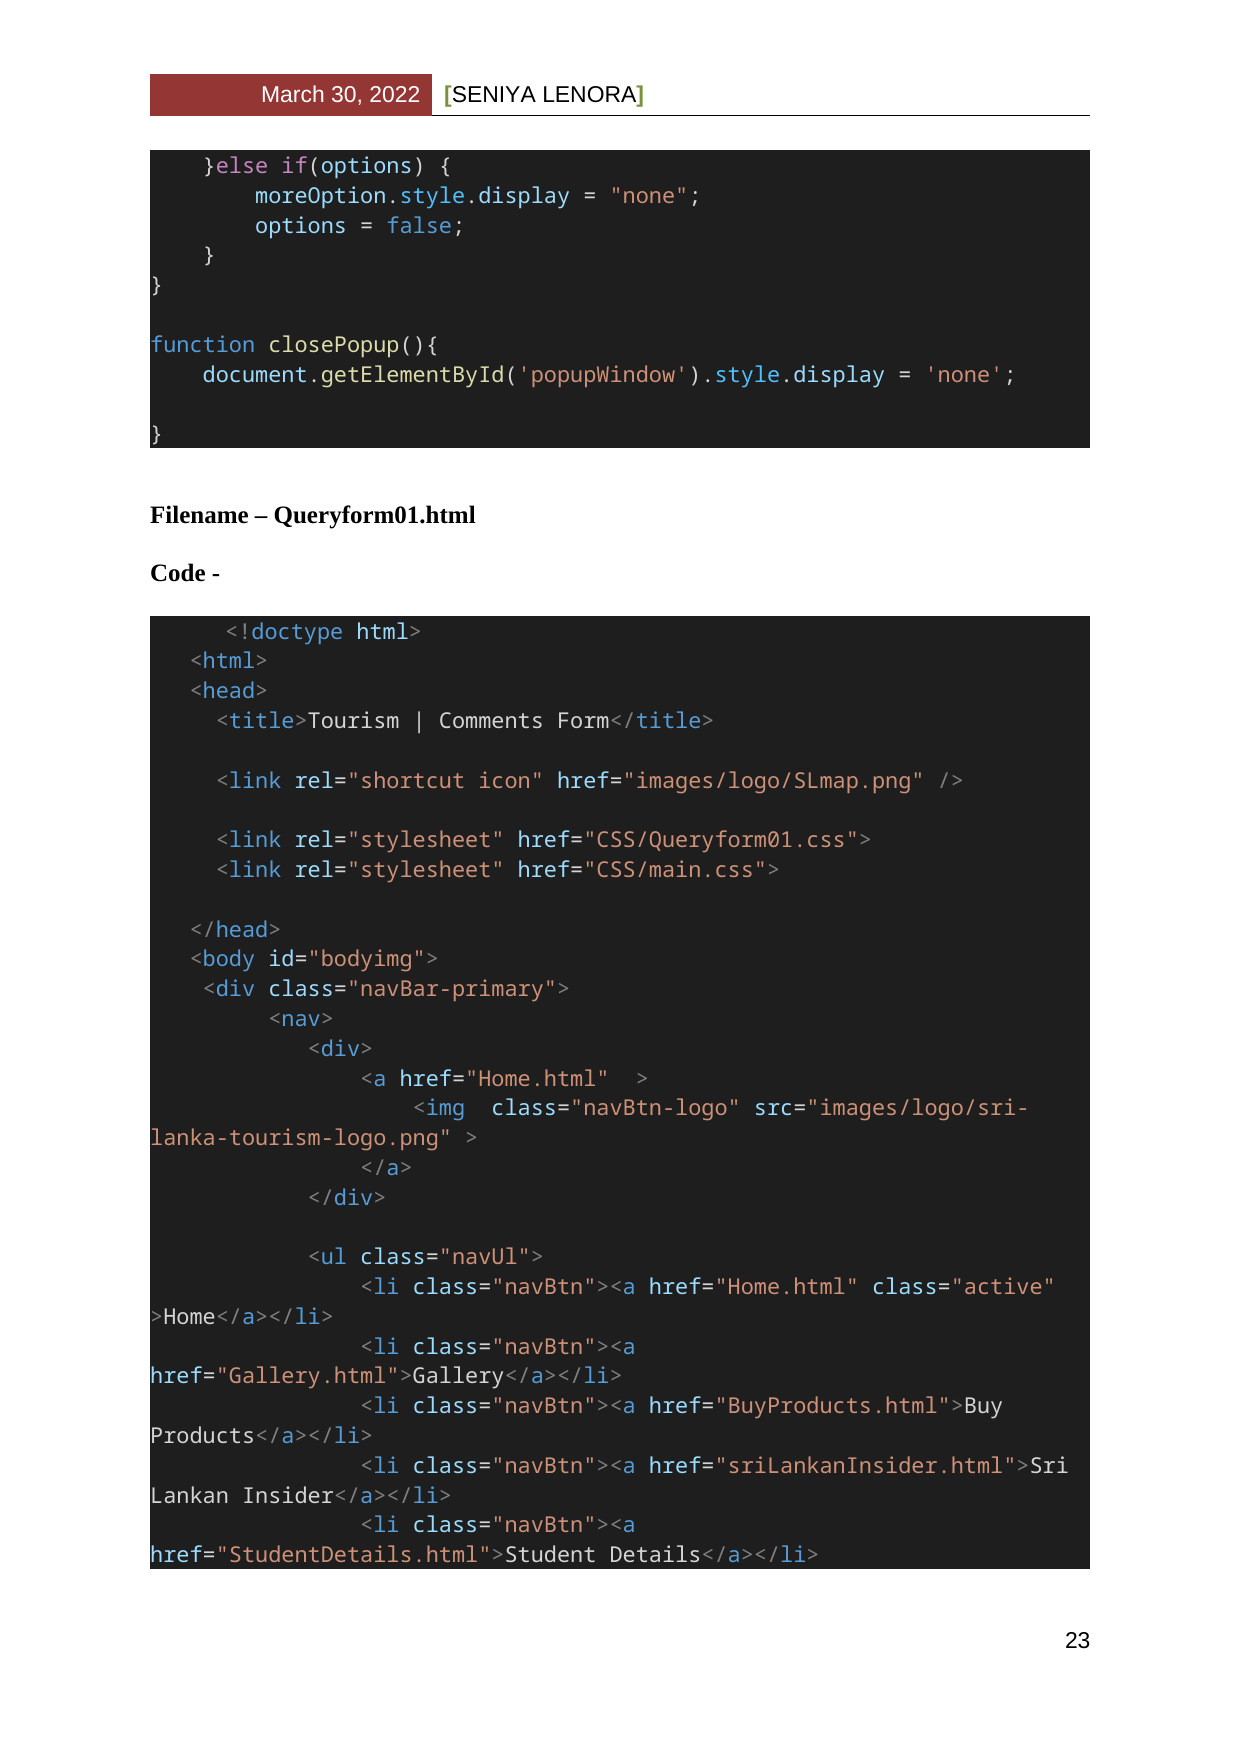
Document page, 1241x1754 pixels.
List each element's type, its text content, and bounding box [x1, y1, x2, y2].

text <link rel="stylesheet" href="CSS/Queryform01.css"> [150, 824, 1090, 854]
text <ul class="navUl"> [150, 1241, 1090, 1271]
text <a href="Home.html" > [150, 1062, 1090, 1092]
text Filename – Queryform01.html [150, 501, 1090, 529]
text </head> [150, 913, 1090, 943]
text <body id="bodyimg"> [150, 943, 1090, 973]
text <li class="navBtn"><a href="StudentDetails.html">Student Details</a></li> [150, 1509, 1090, 1569]
text <link rel="stylesheet" href="CSS/main.css"> [150, 854, 1090, 884]
text } [150, 418, 1090, 448]
text <head> [150, 675, 1090, 705]
text </div> [150, 1182, 1090, 1211]
text function closePopup(){ [150, 329, 1090, 358]
text Code - [150, 558, 1090, 587]
text <li class="navBtn"><a href="Gallery.html">Gallery</a></li> [150, 1331, 1090, 1390]
text moreOption.style.display = "none"; [150, 180, 1090, 209]
text <div> [150, 1033, 1090, 1062]
text <title>Tourism | Comments Form</title> [150, 705, 1090, 735]
text <html> [150, 645, 1090, 675]
text <li class="navBtn"><a href="Home.html" class="active" >Home</a></li> [150, 1271, 1090, 1331]
text <li class="navBtn"><a href="sriLankanInsider.html">Sri Lankan Insider</a></li> [150, 1450, 1090, 1509]
text <img class="navBtn-logo" src="images/logo/sri-lanka-tourism-logo.png" > [150, 1092, 1090, 1152]
text </a> [150, 1152, 1090, 1182]
text <!doctype html> [150, 616, 1090, 645]
text document.getElementById('popupWindow').style.display = 'none'; [150, 358, 1090, 388]
text } [150, 269, 1090, 299]
text }else if(options) { [150, 150, 1090, 180]
text <div class="navBar-primary"> [150, 973, 1090, 1003]
text } [150, 239, 1090, 269]
text options = false; [150, 209, 1090, 239]
text <li class="navBtn"><a href="BuyProducts.html">Buy Products</a></li> [150, 1390, 1090, 1450]
text <nav> [150, 1003, 1090, 1033]
text <link rel="shortcut icon" href="images/logo/SLmap.png" /> [150, 764, 1090, 794]
